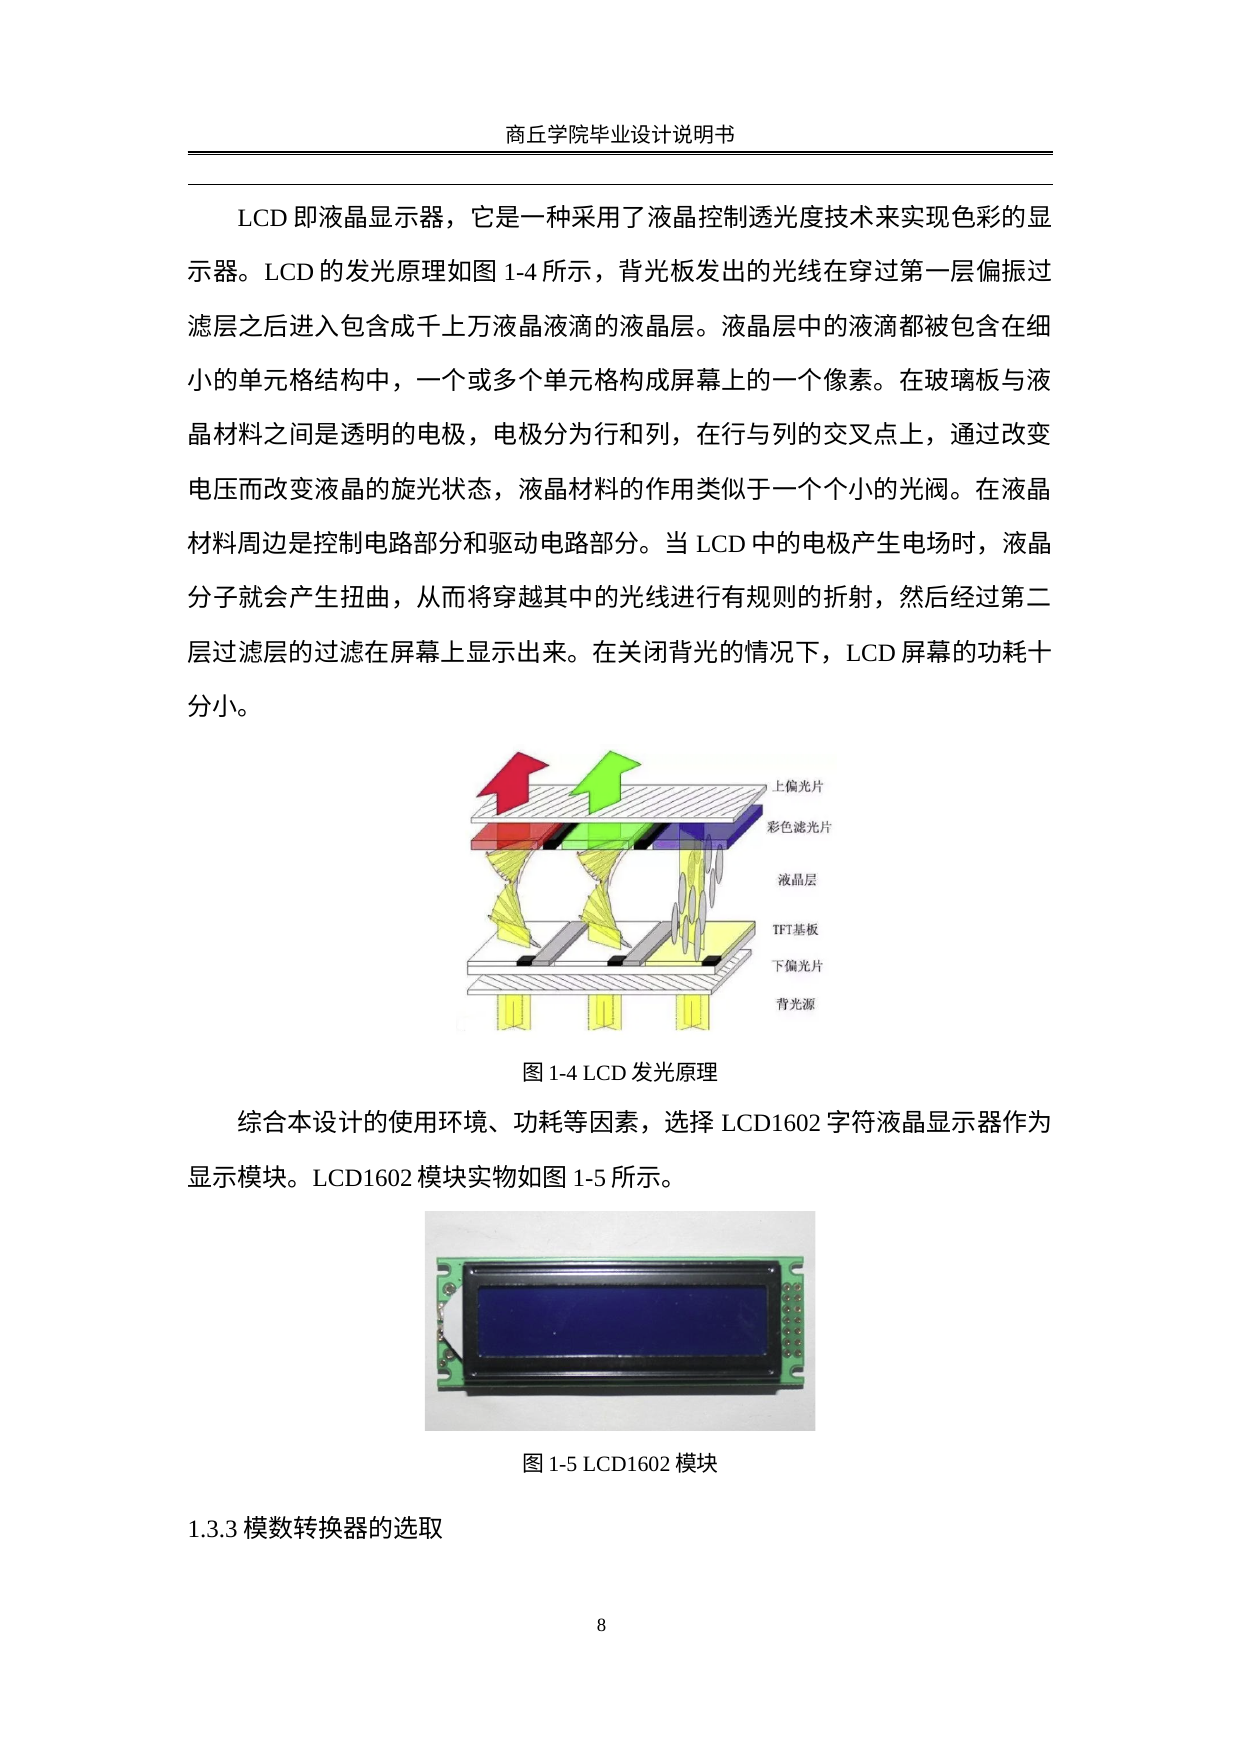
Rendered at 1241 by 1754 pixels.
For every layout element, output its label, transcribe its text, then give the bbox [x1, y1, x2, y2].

picture [449, 741, 842, 1041]
text 1.3.3 模数转换器的选取 [187, 1494, 1053, 1559]
picture [424, 1211, 816, 1431]
text 图1-5 LCD1602模块 [187, 1445, 1053, 1478]
text 综合本设计的使用环境、功耗等因素，选择LCD1602字符液晶显示器作为显示模块。LCD1602模块实物如图1-5所示。 [187, 1103, 1053, 1193]
text LCD即液晶显示器，它是一种采用了液晶控制透光度技术来实现色彩的显示器。LCD的发光原理如图1-4所示，背光板发出的光线在穿过第一层偏振过滤层之后进入包含成千上万液晶液滴的液晶层。液晶层中的液滴都被包含在细小的单元格结构中，一个或多个单元格构成屏幕上的一个像素。在玻璃板与液晶材料之间是透明的电极，电极分为行和列，在行与列的交叉点上，通过改变电压而改变液晶的旋光状态，液晶材料的作用类似于一个个小的光阀。在液晶材料周边是控制电路部分和驱动电路部分。当LCD中的电极产生电场时，液晶分子就会产生扭曲，从而将穿越其中的光线进行有规则的折射，然后经过第二层过滤层的过滤在屏幕上显示出来。在关闭背光的情况下，LCD屏幕的功耗十分小。 [187, 197, 1053, 723]
text 图1-4 LCD发光原理 [187, 1054, 1053, 1087]
